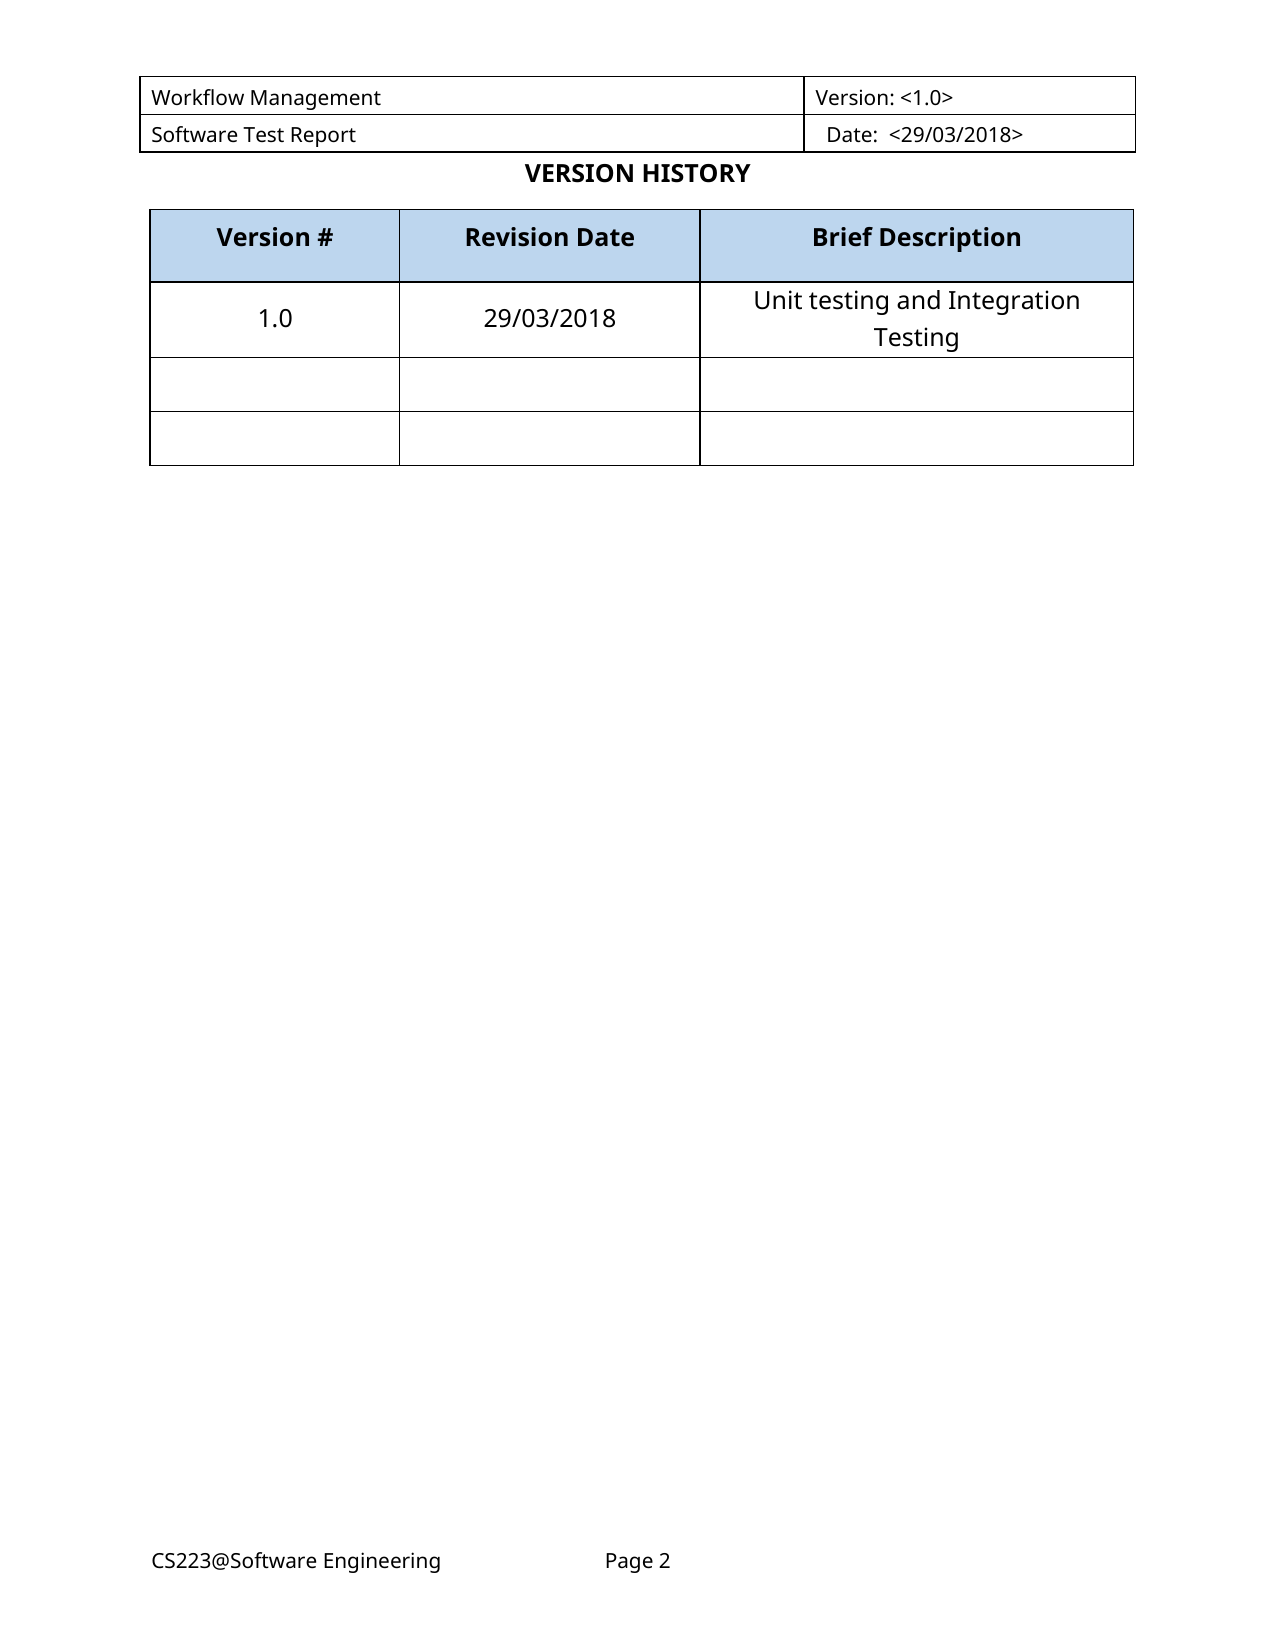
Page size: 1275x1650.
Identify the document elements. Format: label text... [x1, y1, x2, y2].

table_header Brief Description [701, 210, 1133, 281]
table_cell [151, 412, 399, 465]
text VERSION HISTORY [150, 153, 1125, 189]
table_cell [701, 412, 1133, 465]
table_header Version # [151, 210, 399, 281]
table_cell 1.0 [151, 283, 399, 357]
table_cell 29/03/2018 [400, 283, 699, 357]
table_cell [400, 412, 699, 465]
table_cell Unit testing and Integration Testing [701, 283, 1133, 357]
table_header Revision Date [400, 210, 699, 281]
table_cell [400, 358, 699, 411]
table_cell [151, 358, 399, 411]
table_cell [701, 358, 1133, 411]
